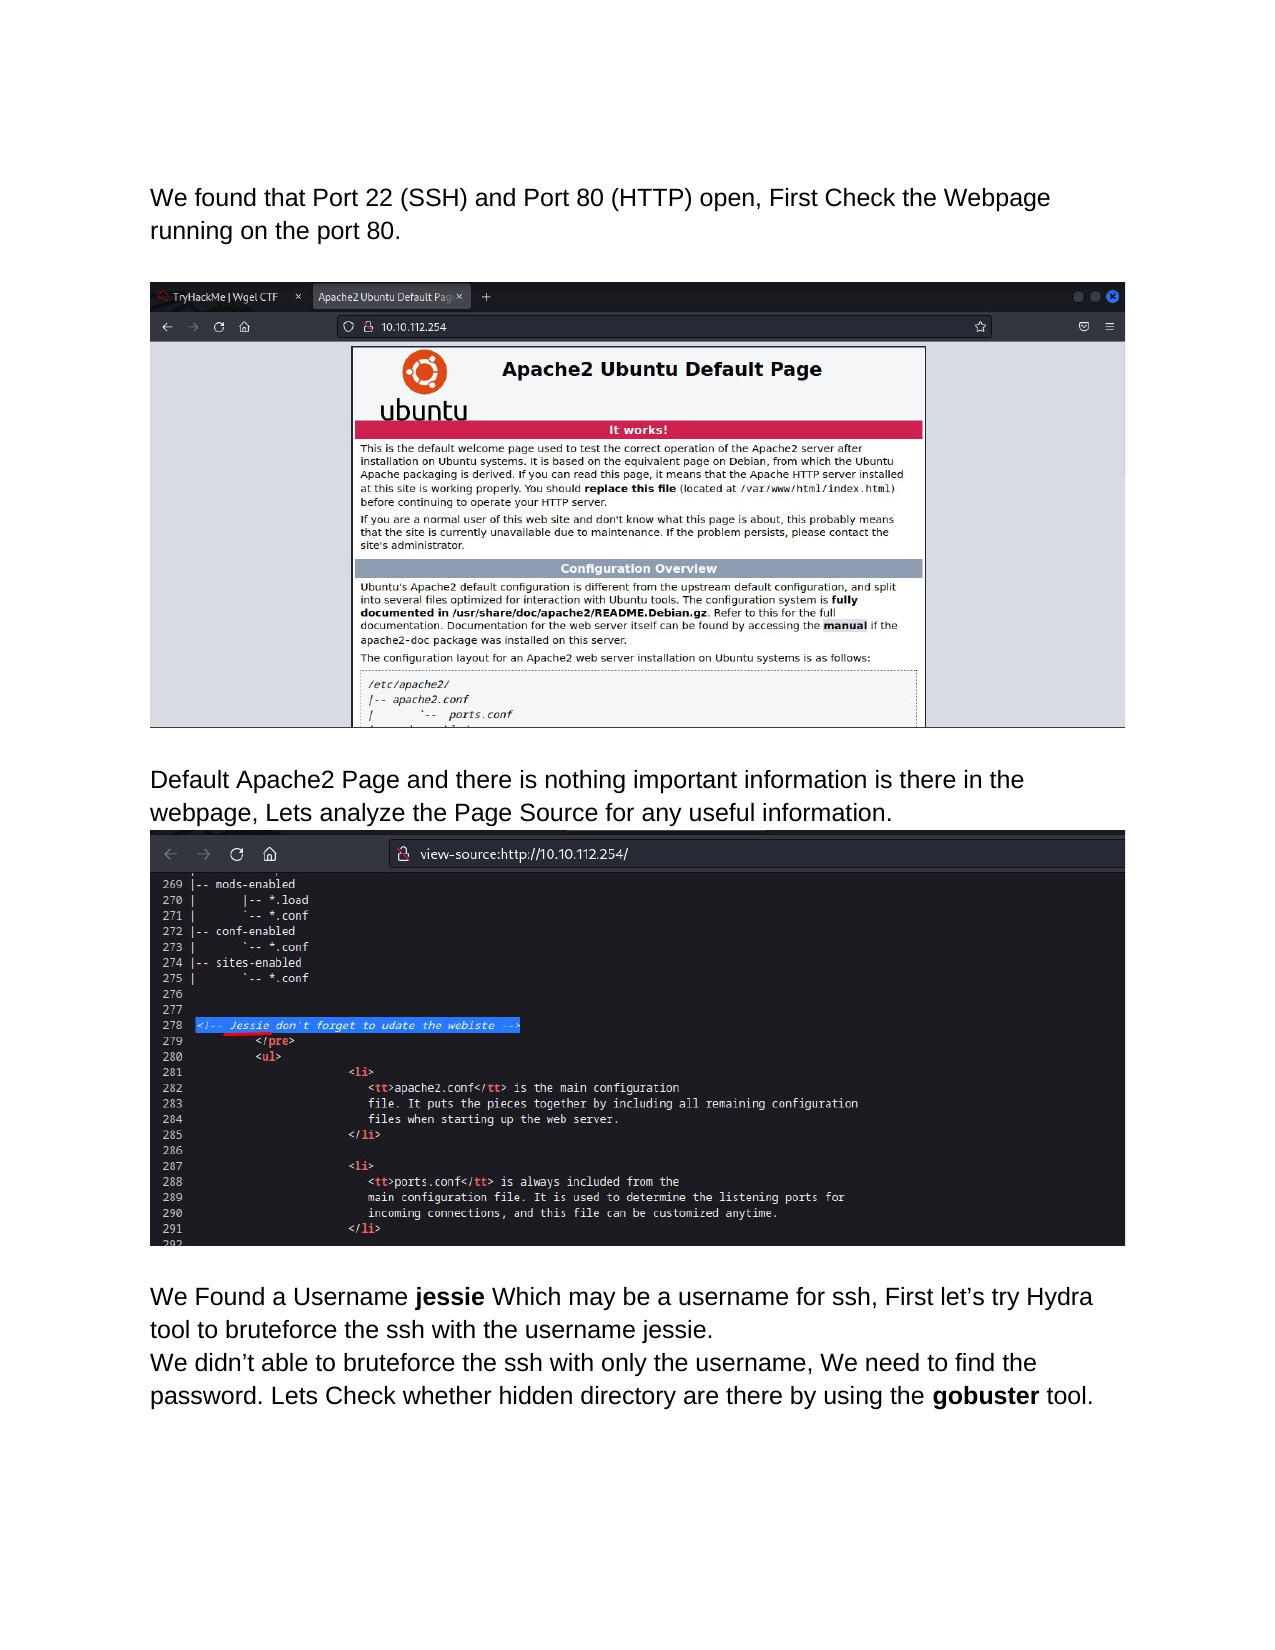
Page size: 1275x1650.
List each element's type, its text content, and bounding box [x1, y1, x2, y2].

text We Found a Username jessie Which may be a username for ssh, First let’s try Hydra tool to bruteforce the ssh with the username jessie. [150, 1282, 1125, 1344]
text Default Apache2 Page and there is nothing important information is there in the webpage, Lets analyze the Page Source for any useful information. [150, 765, 1125, 827]
picture [150, 282, 1125, 728]
picture [150, 830, 1125, 1246]
text We didn’t able to bruteforce the ssh with only the username, We need to find the password. Lets Check whether hidden directory are there by using the gobuster tool. [150, 1348, 1125, 1410]
text We found that Port 22 (SSH) and Port 80 (HTTP) open, First Check the Webpage running on the port 80. [150, 183, 1125, 245]
